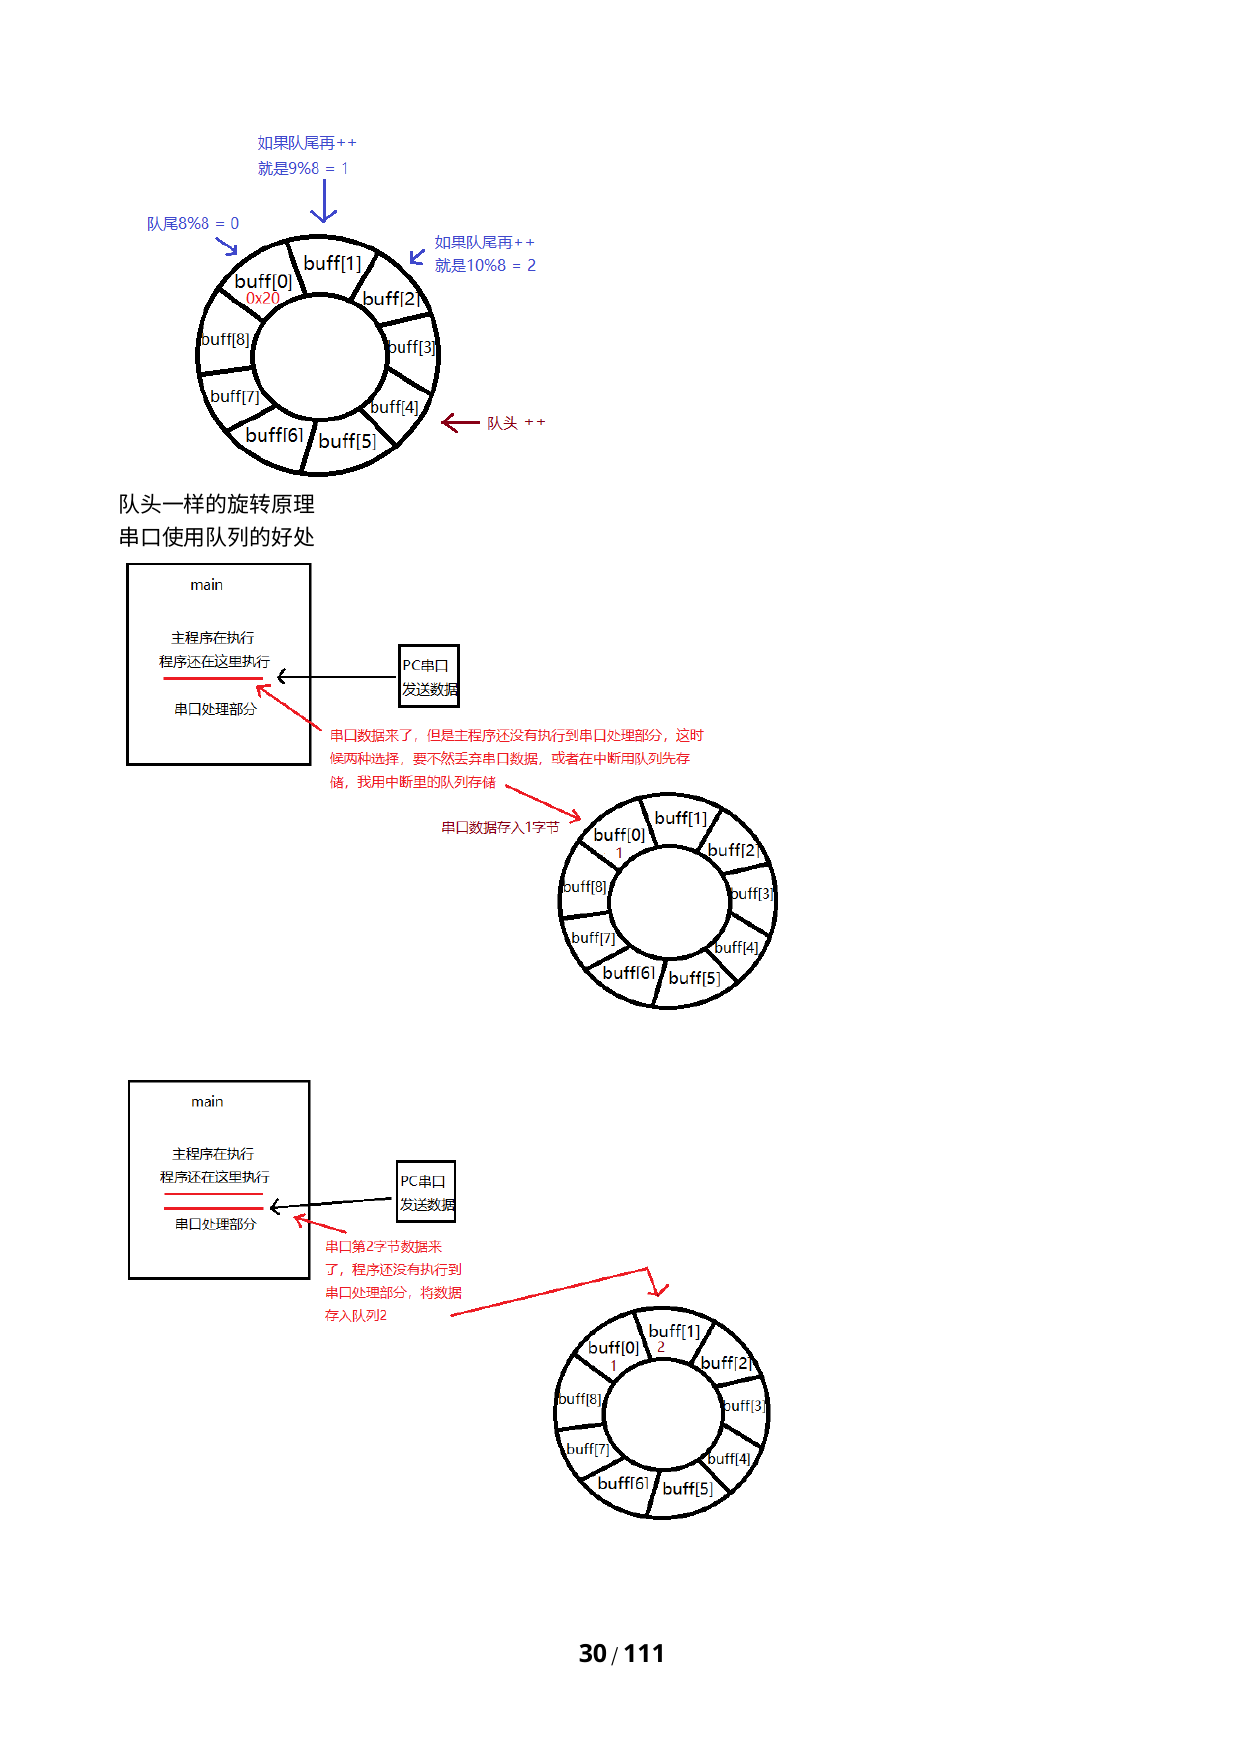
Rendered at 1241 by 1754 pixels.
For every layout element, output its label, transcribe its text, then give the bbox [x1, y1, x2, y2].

picture [118, 551, 784, 1013]
picture [118, 129, 574, 479]
text 串口使用队列的好处 [118, 519, 1122, 552]
text 队头一样的旋转原理 [118, 487, 1122, 519]
picture [118, 1071, 776, 1524]
